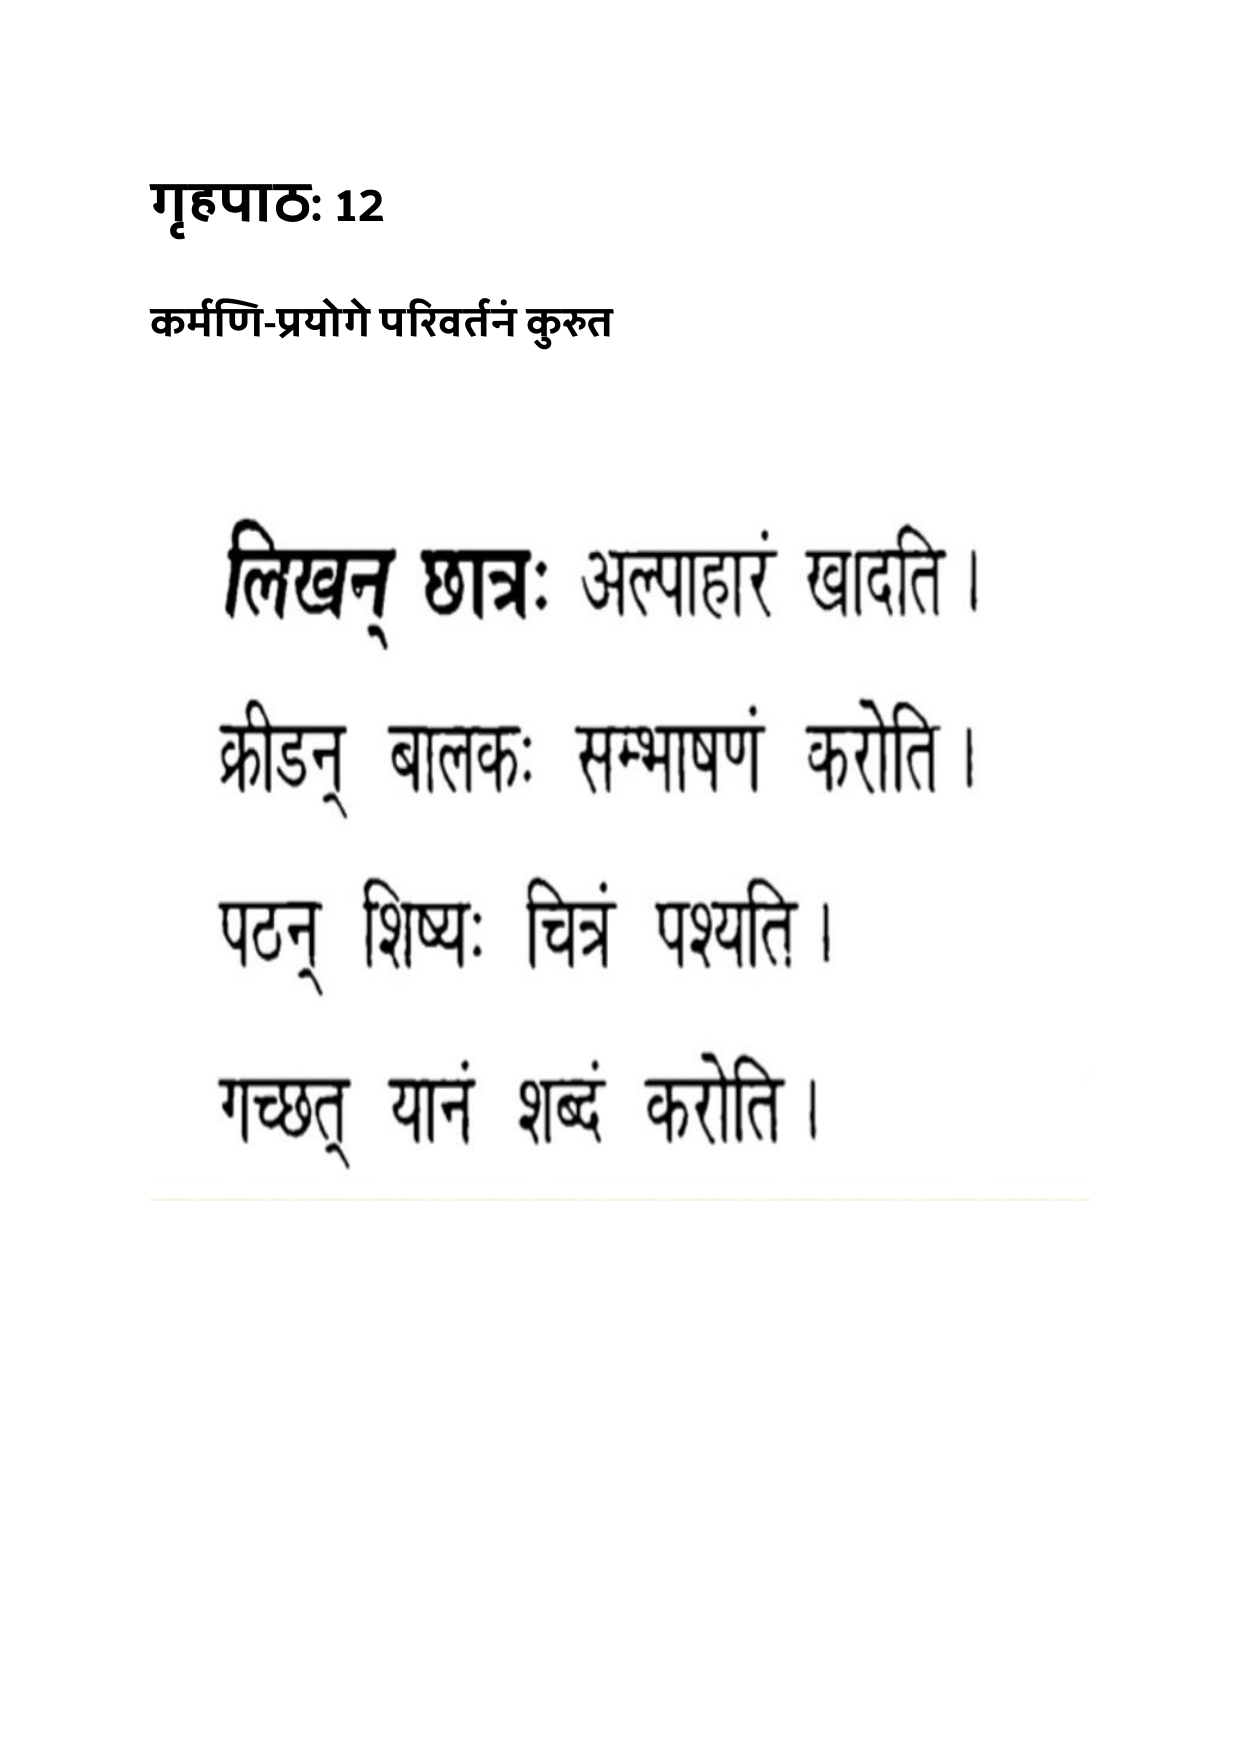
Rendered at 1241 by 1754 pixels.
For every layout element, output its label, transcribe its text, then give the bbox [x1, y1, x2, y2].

title गृहपाठ: 12 [150, 150, 1090, 248]
picture [150, 435, 1091, 1201]
text ​​कर्मणि-प्रयोगे परिवर्तनं कुरुत [150, 284, 1090, 356]
